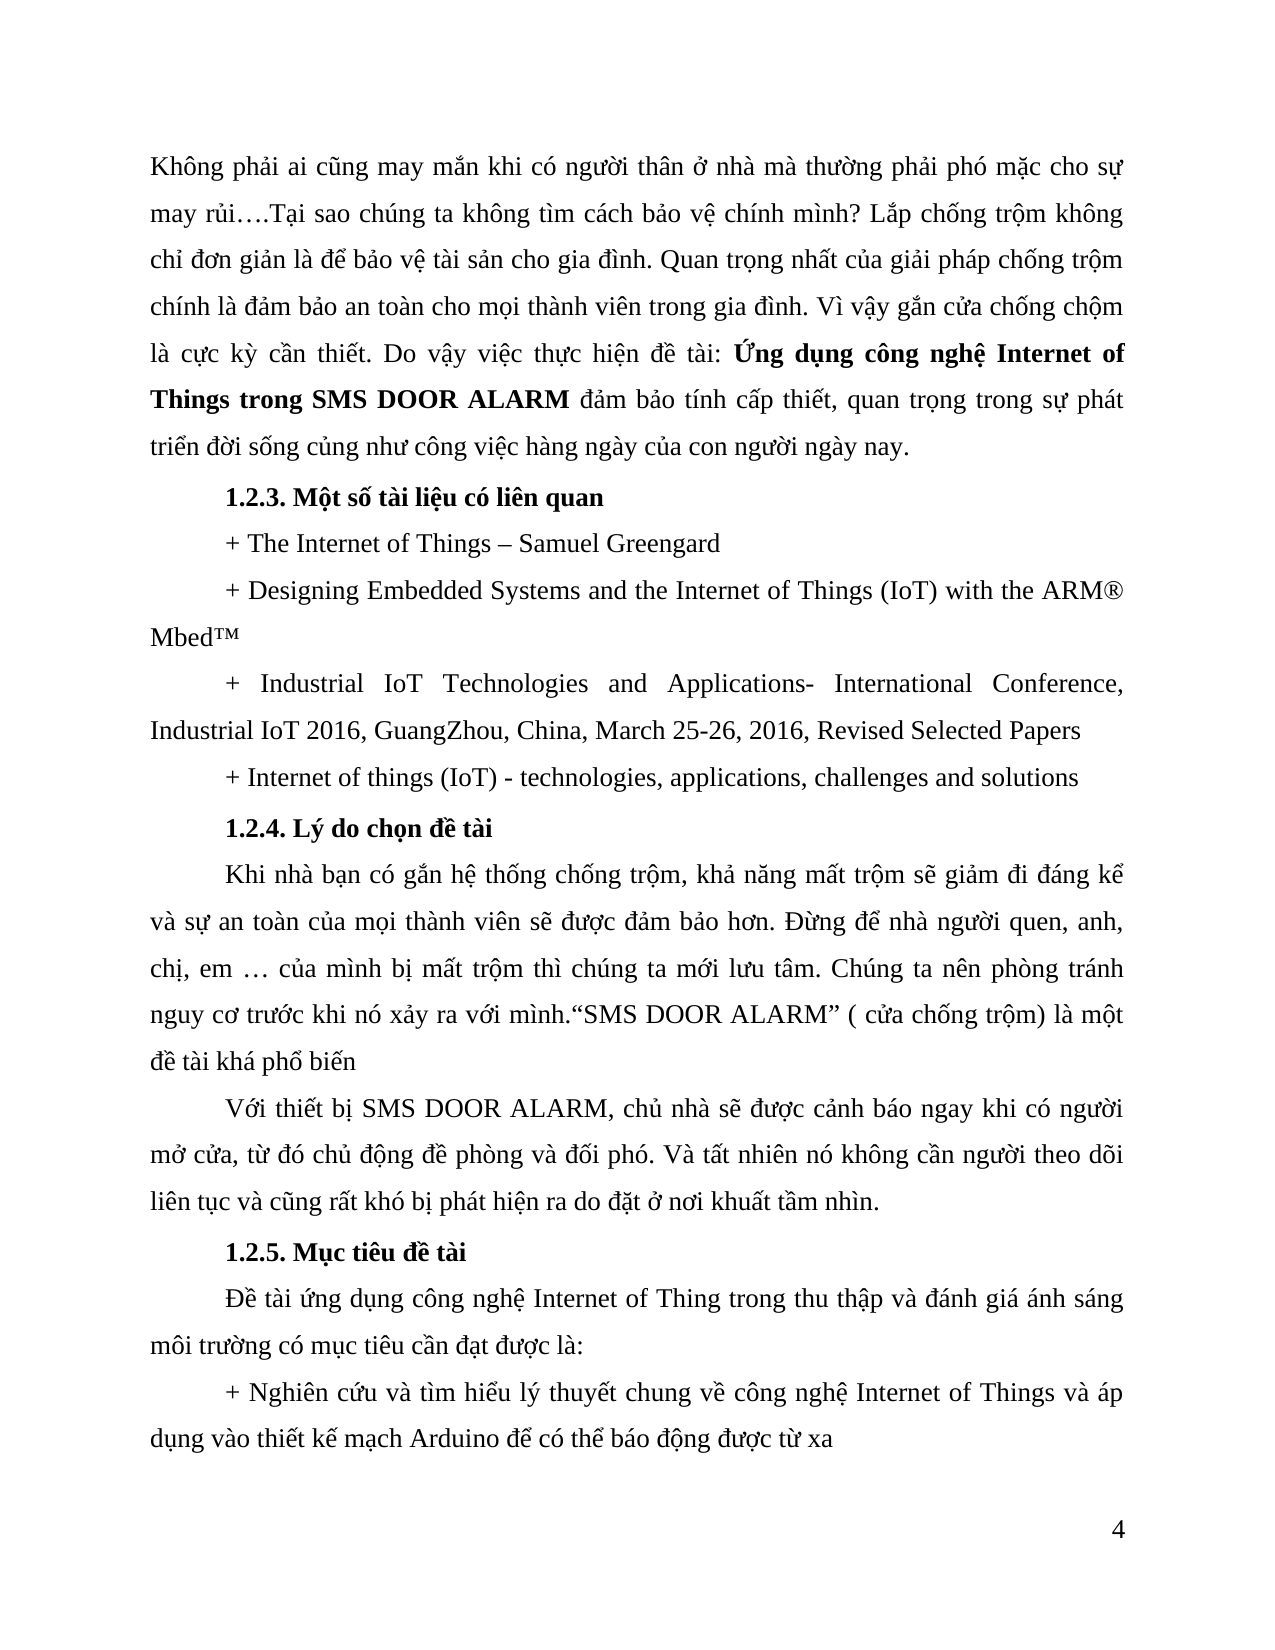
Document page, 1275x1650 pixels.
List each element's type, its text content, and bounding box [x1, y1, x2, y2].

text Đề tài ứng dụng công nghệ Internet of Thing trong thu thập và đánh giá ánh sáng môi trường có mục tiêu cần đạt được là: [150, 1282, 1125, 1360]
text + The Internet of Things – Samuel Greengard [150, 527, 1125, 559]
text + Internet of things (IoT) - technologies, applications, challenges and solutions [225, 761, 1125, 792]
subtitle 1.2.4. Lý do chọn đề tài [150, 812, 1125, 843]
text Khi nhà bạn có gắn hệ thống chống trộm, khả năng mất trộm sẽ giảm đi đáng kể và sự an toàn của mọi thành viên sẽ được đảm bảo hơn. Đừng để nhà người quen, anh, chị, em … của mình bị mất trộm thì chúng ta mới lưu tâm. Chúng ta nên phòng tránh nguy cơ trước khi nó xảy ra với mình.“SMS DOOR ALARM” ( cửa chống trộm) là một đề tài khá phổ biến [150, 858, 1125, 1076]
subtitle 1.2.3. Một số tài liệu có liên quan [150, 481, 1125, 512]
text + Designing Embedded Systems and the Internet of Things (IoT) with the ARM® Mbed™ [150, 574, 1125, 652]
text + Nghiên cứu và tìm hiểu lý thuyết chung về công nghệ Internet of Things và áp dụng vào thiết kế mạch Arduino để có thể báo động được từ xa [150, 1376, 1125, 1454]
text + Industrial IoT Technologies and Applications- International Conference, Industrial IoT 2016, GuangZhou, China, March 25-26, 2016, Revised Selected Papers [150, 667, 1125, 745]
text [150, 150, 1125, 461]
subtitle 1.2.5. Mục tiêu đề tài [150, 1236, 1125, 1267]
text Với thiết bị SMS DOOR ALARM, chủ nhà sẽ được cảnh báo ngay khi có người mở cửa, từ đó chủ động đề phòng và đối phó. Và tất nhiên nó không cần người theo dõi liên tục và cũng rất khó bị phát hiện ra do đặt ở nơi khuất tầm nhìn. [150, 1092, 1125, 1216]
